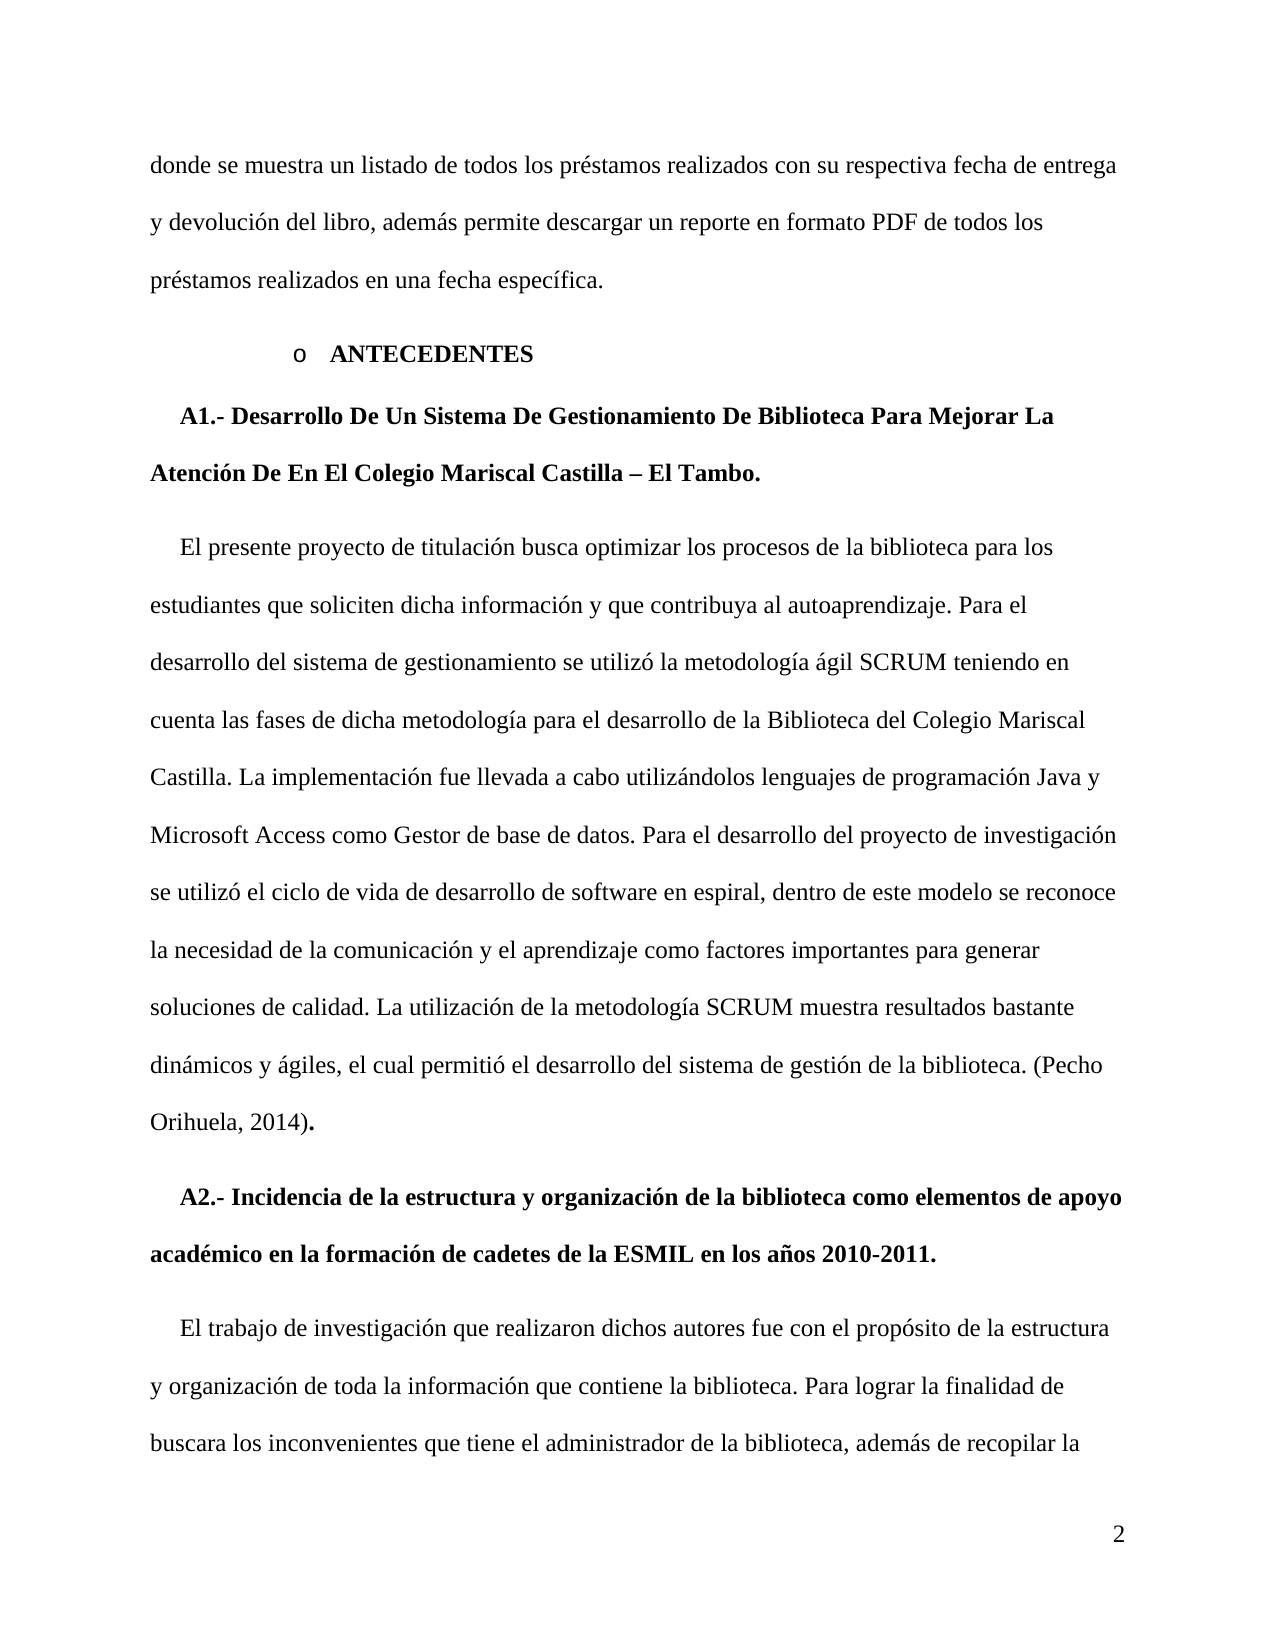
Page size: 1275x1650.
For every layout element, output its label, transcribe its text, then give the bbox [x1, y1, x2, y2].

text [150, 150, 1125, 294]
text A2.- Incidencia de la estructura y organización de la biblioteca como elementos de apoyo académico en la formación de cadetes de la ESMIL en los años 2010-2011. [150, 1182, 1125, 1268]
text A1.- Desarrollo De Un Sistema De Gestionamiento De Biblioteca Para Mejorar La Atención De En El Colegio Mariscal Castilla – El Tambo. [150, 401, 1125, 487]
subtitle ANTECEDENTES [292, 339, 1125, 370]
text El presente proyecto de titulación busca optimizar los procesos de la biblioteca para los estudiantes que soliciten dicha información y que contribuya al autoaprendizaje. Para el desarrollo del sistema de gestionamiento se utilizó la metodología ágil SCRUM teniendo en cuenta las fases de dicha metodología para el desarrollo de la Biblioteca del Colegio Mariscal Castilla. La implementación fue llevada a cabo utilizándolos lenguajes de programación Java y Microsoft Access como Gestor de base de datos. Para el desarrollo del proyecto de investigación se utilizó el ciclo de vida de desarrollo de software en espiral, dentro de este modelo se reconoce la necesidad de la comunicación y el aprendizaje como factores importantes para generar soluciones de calidad. La utilización de la metodología SCRUM muestra resultados bastante dinámicos y ágiles, el cual permitió el desarrollo del sistema de gestión de la biblioteca. (Pecho Orihuela, 2014). [150, 532, 1125, 1136]
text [150, 1313, 1125, 1457]
